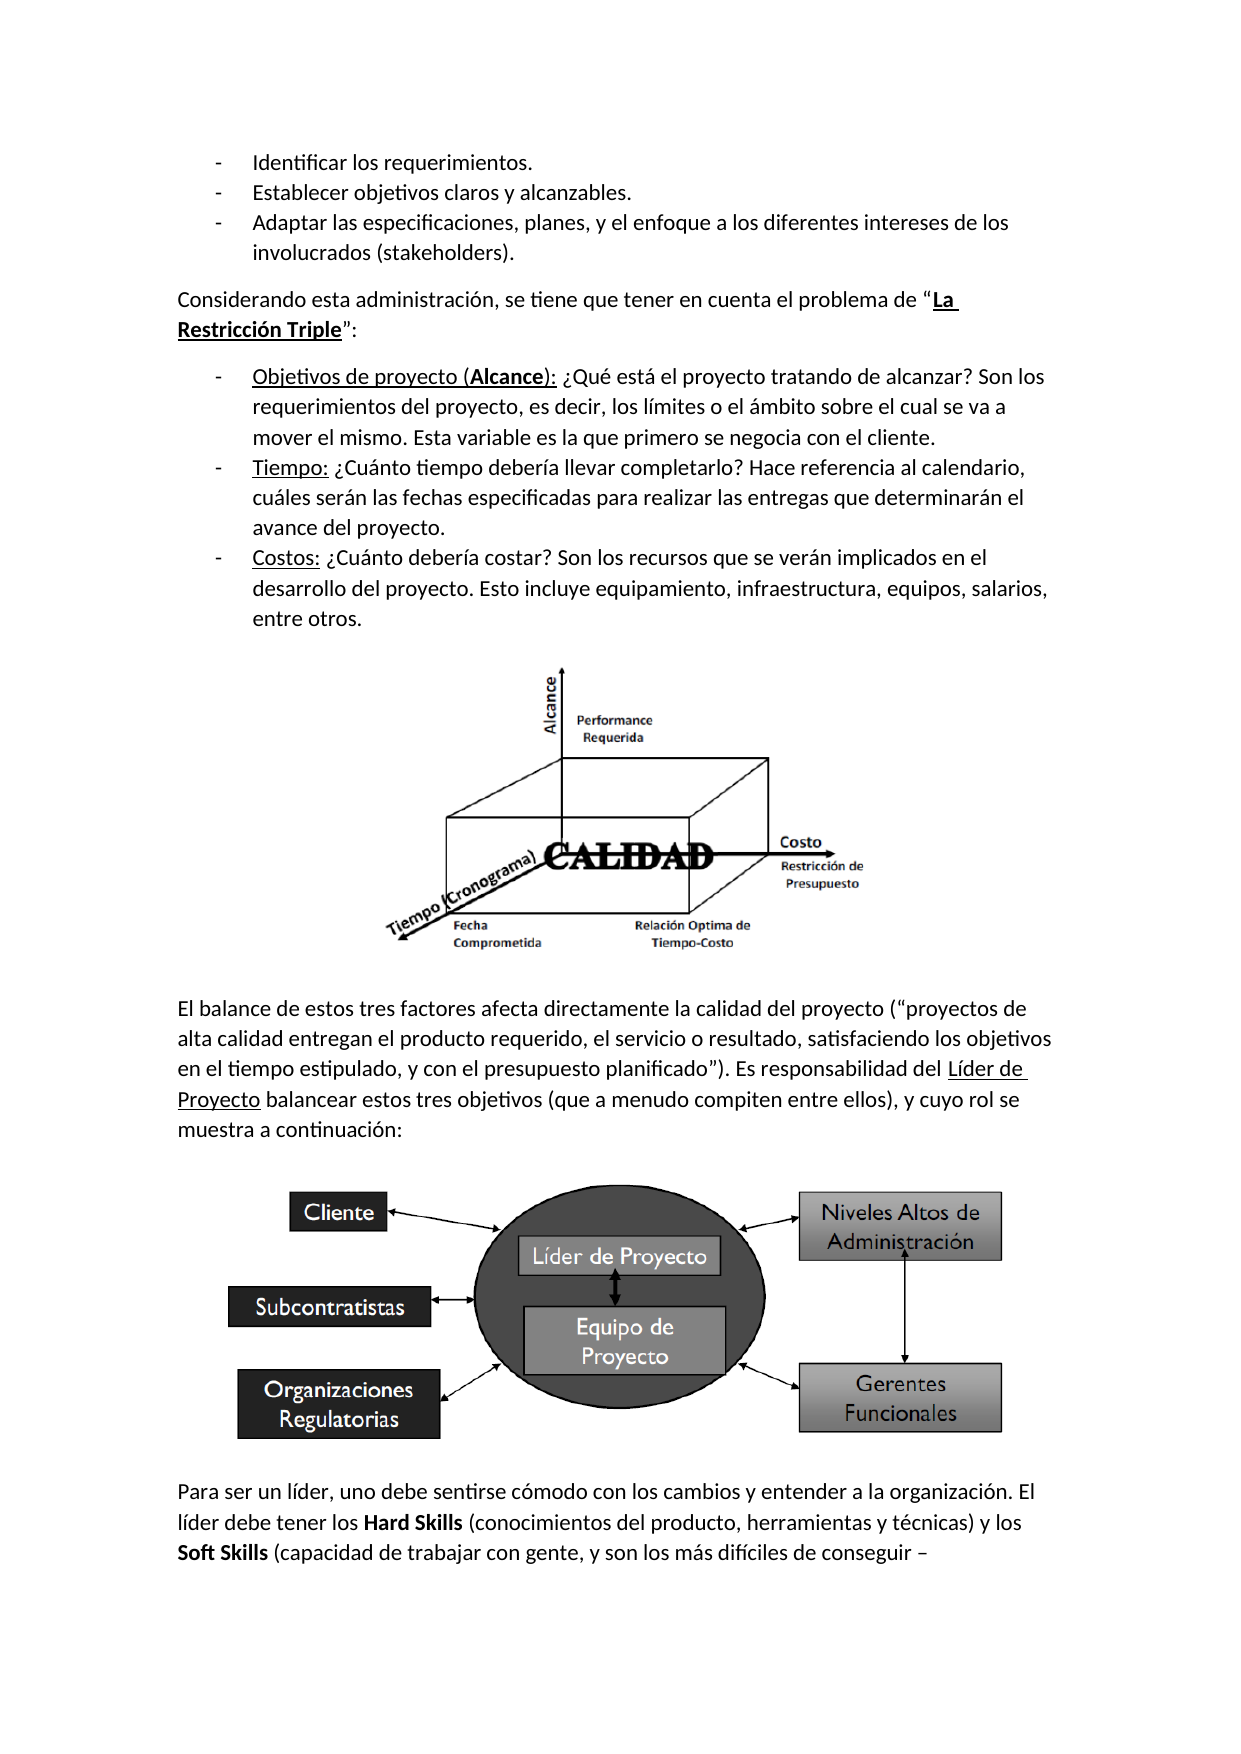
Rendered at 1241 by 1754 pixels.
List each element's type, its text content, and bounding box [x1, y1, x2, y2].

list Adaptar las especificaciones, planes, y el enfoque a los diferentes intereses de los involucrados (stakeholders). [215, 208, 1063, 266]
list Identificar los requerimientos. [215, 148, 1063, 176]
text Considerando esta administración, se tiene que tener en cuenta el problema de “La Restricción Triple”: [177, 285, 1063, 343]
picture [354, 650, 887, 976]
list Objetivos de proyecto (Alcance): ¿Qué está el proyecto tratando de alcanzar? Son los requerimientos del proyecto, es decir, los límites o el ámbito sobre el cual se va a mover el mismo. Esta variable es la que primero se negocia con el cliente. [215, 362, 1063, 451]
picture [227, 1161, 1013, 1459]
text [177, 1477, 1063, 1566]
list Costos: ¿Cuánto debería costar? Son los recursos que se verán implicados en el desarrollo del proyecto. Esto incluye equipamiento, infraestructura, equipos, salarios, entre otros. [215, 543, 1063, 632]
text El balance de estos tres factores afecta directamente la calidad del proyecto (“proyectos de alta calidad entregan el producto requerido, el servicio o resultado, satisfaciendo los objetivos en el tiempo estipulado, y con el presupuesto planificado”). Es responsabilidad del Líder de Proyecto balancear estos tres objetivos (que a menudo compiten entre ellos), y cuyo rol se muestra a continuación: [177, 994, 1063, 1143]
list Tiempo: ¿Cuánto tiempo debería llevar completarlo? Hace referencia al calendario, cuáles serán las fechas especificadas para realizar las entregas que determinarán el avance del proyecto. [215, 453, 1063, 541]
list Establecer objetivos claros y alcanzables. [215, 178, 1063, 206]
